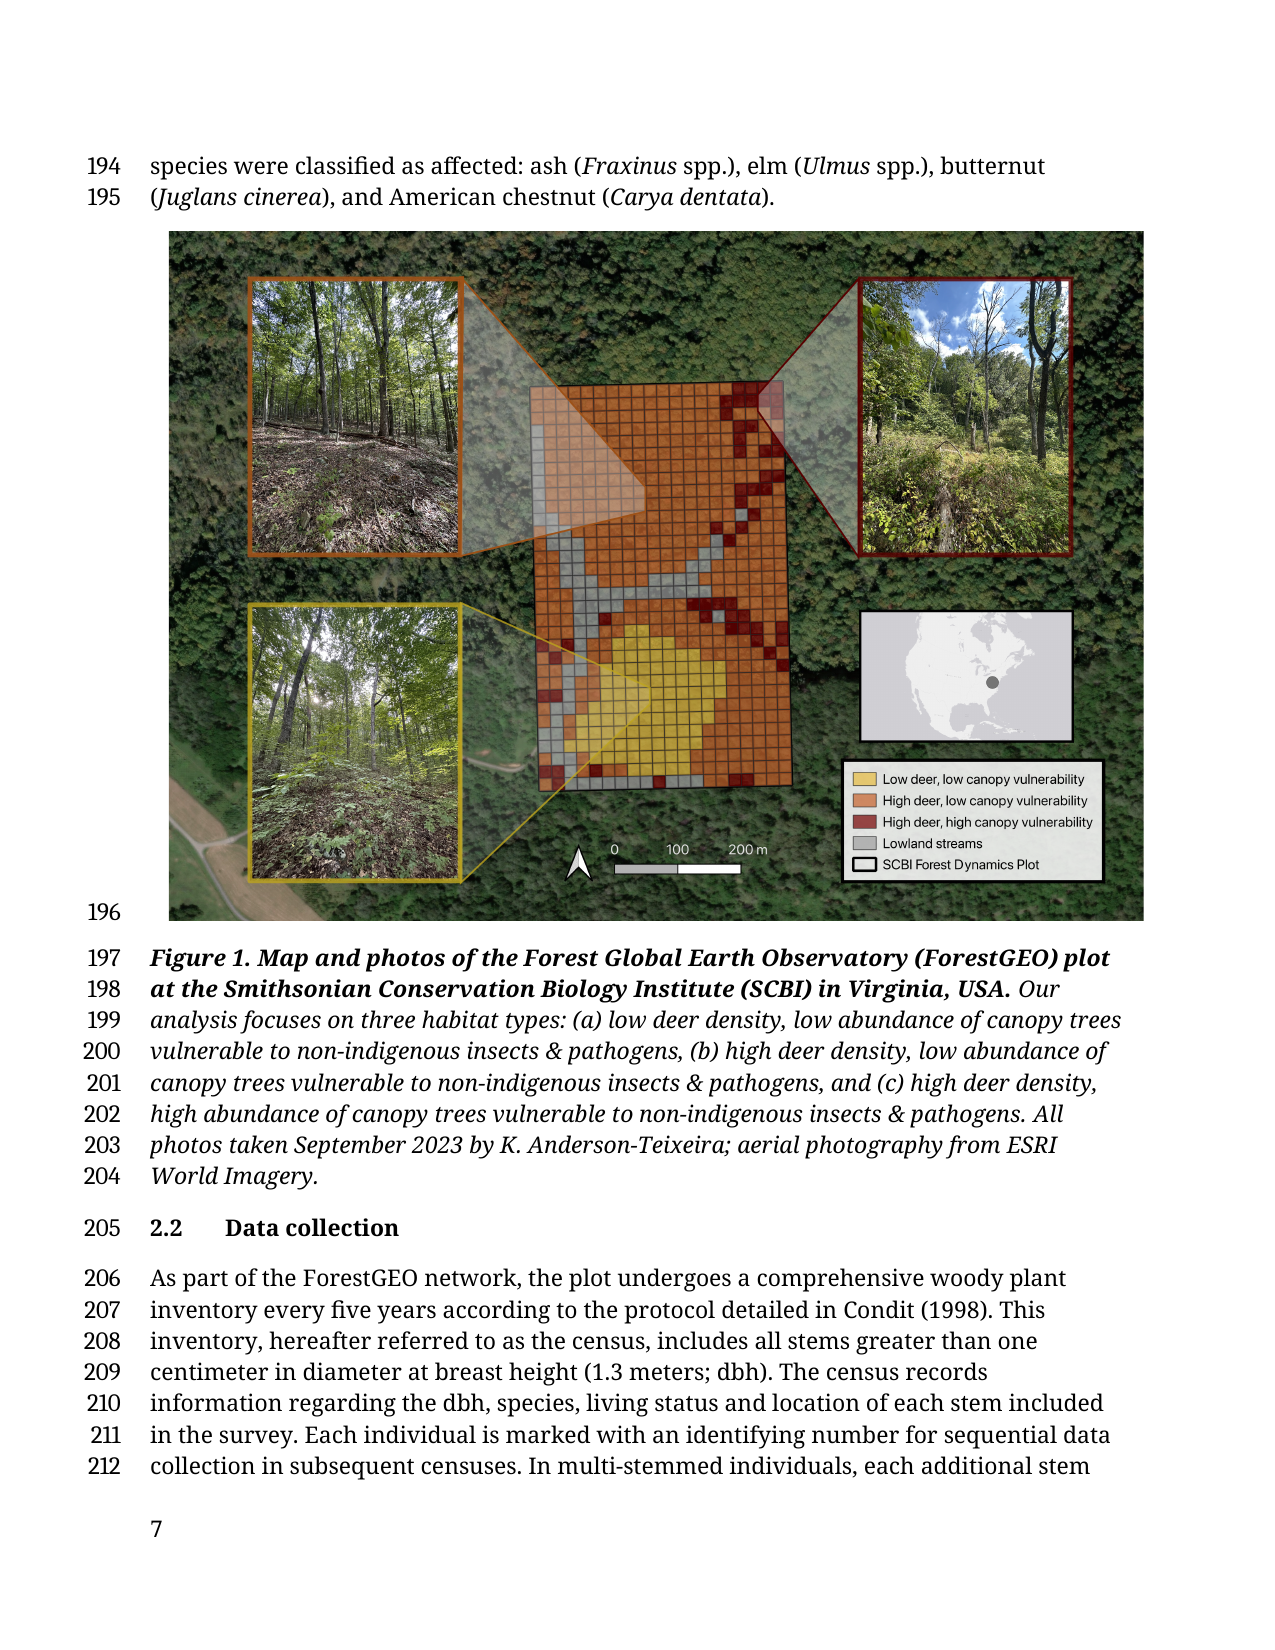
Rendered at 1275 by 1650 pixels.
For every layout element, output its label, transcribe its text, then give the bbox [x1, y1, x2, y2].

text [150, 150, 1125, 212]
subtitle 2.2 Data collection [150, 1212, 1125, 1244]
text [150, 1262, 1125, 1481]
text Figure 1. Map and photos of the Forest Global Earth Observatory (ForestGEO) plot at the Smithsonian Conservation Biology Institute (SCBI) in Virginia, USA. Our analysis focuses on three habitat types: (a) low deer density, low abundance of canopy trees vulnerable to non-indigenous insects & pathogens, (b) high deer density, low abundance of canopy trees vulnerable to non-indigenous insects & pathogens, and (c) high deer density, high abundance of canopy trees vulnerable to non-indigenous insects & pathogens. All photos taken September 2023 by K. Anderson-Teixeira; aerial photography from ESRI World Imagery. [150, 942, 1125, 1192]
picture [168, 231, 1144, 921]
